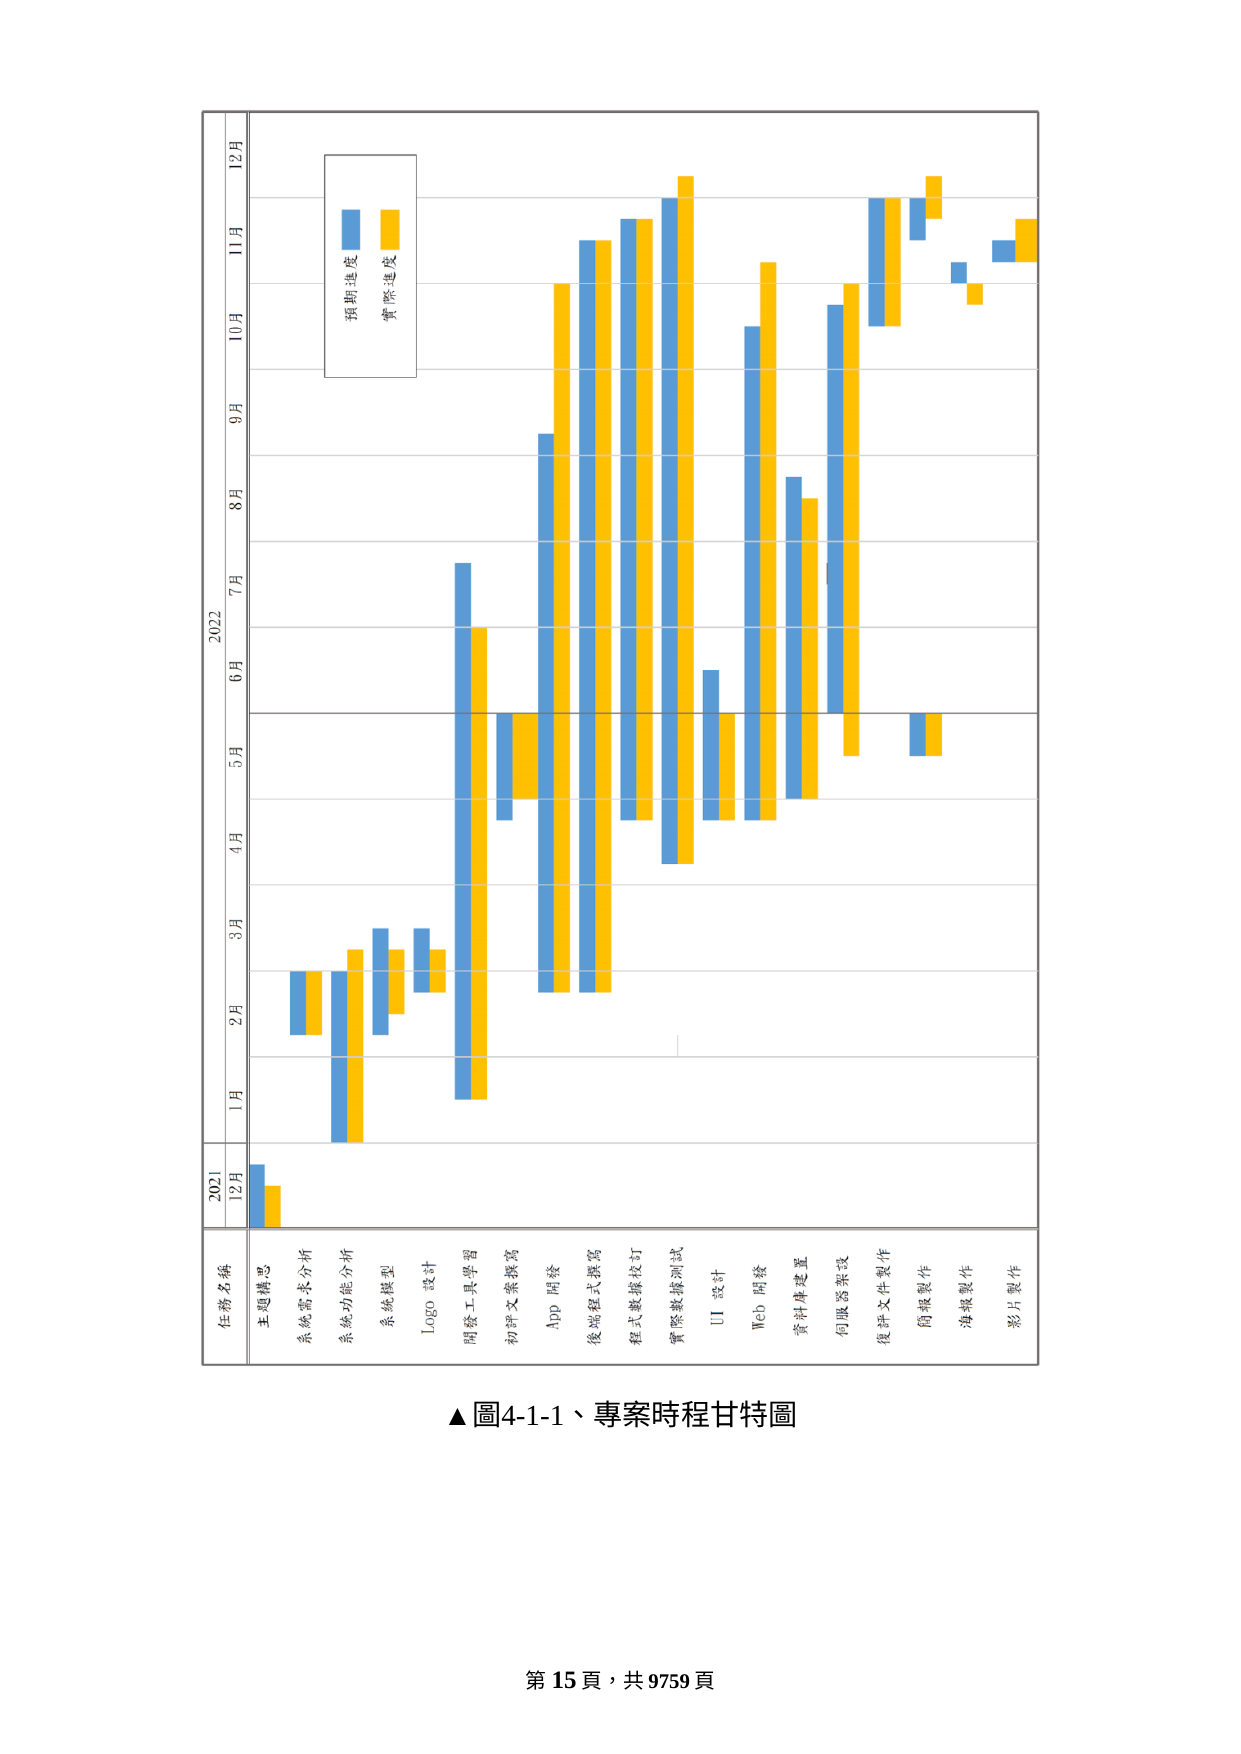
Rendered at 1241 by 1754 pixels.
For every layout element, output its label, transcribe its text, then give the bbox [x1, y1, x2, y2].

picture [198, 107, 1043, 1367]
